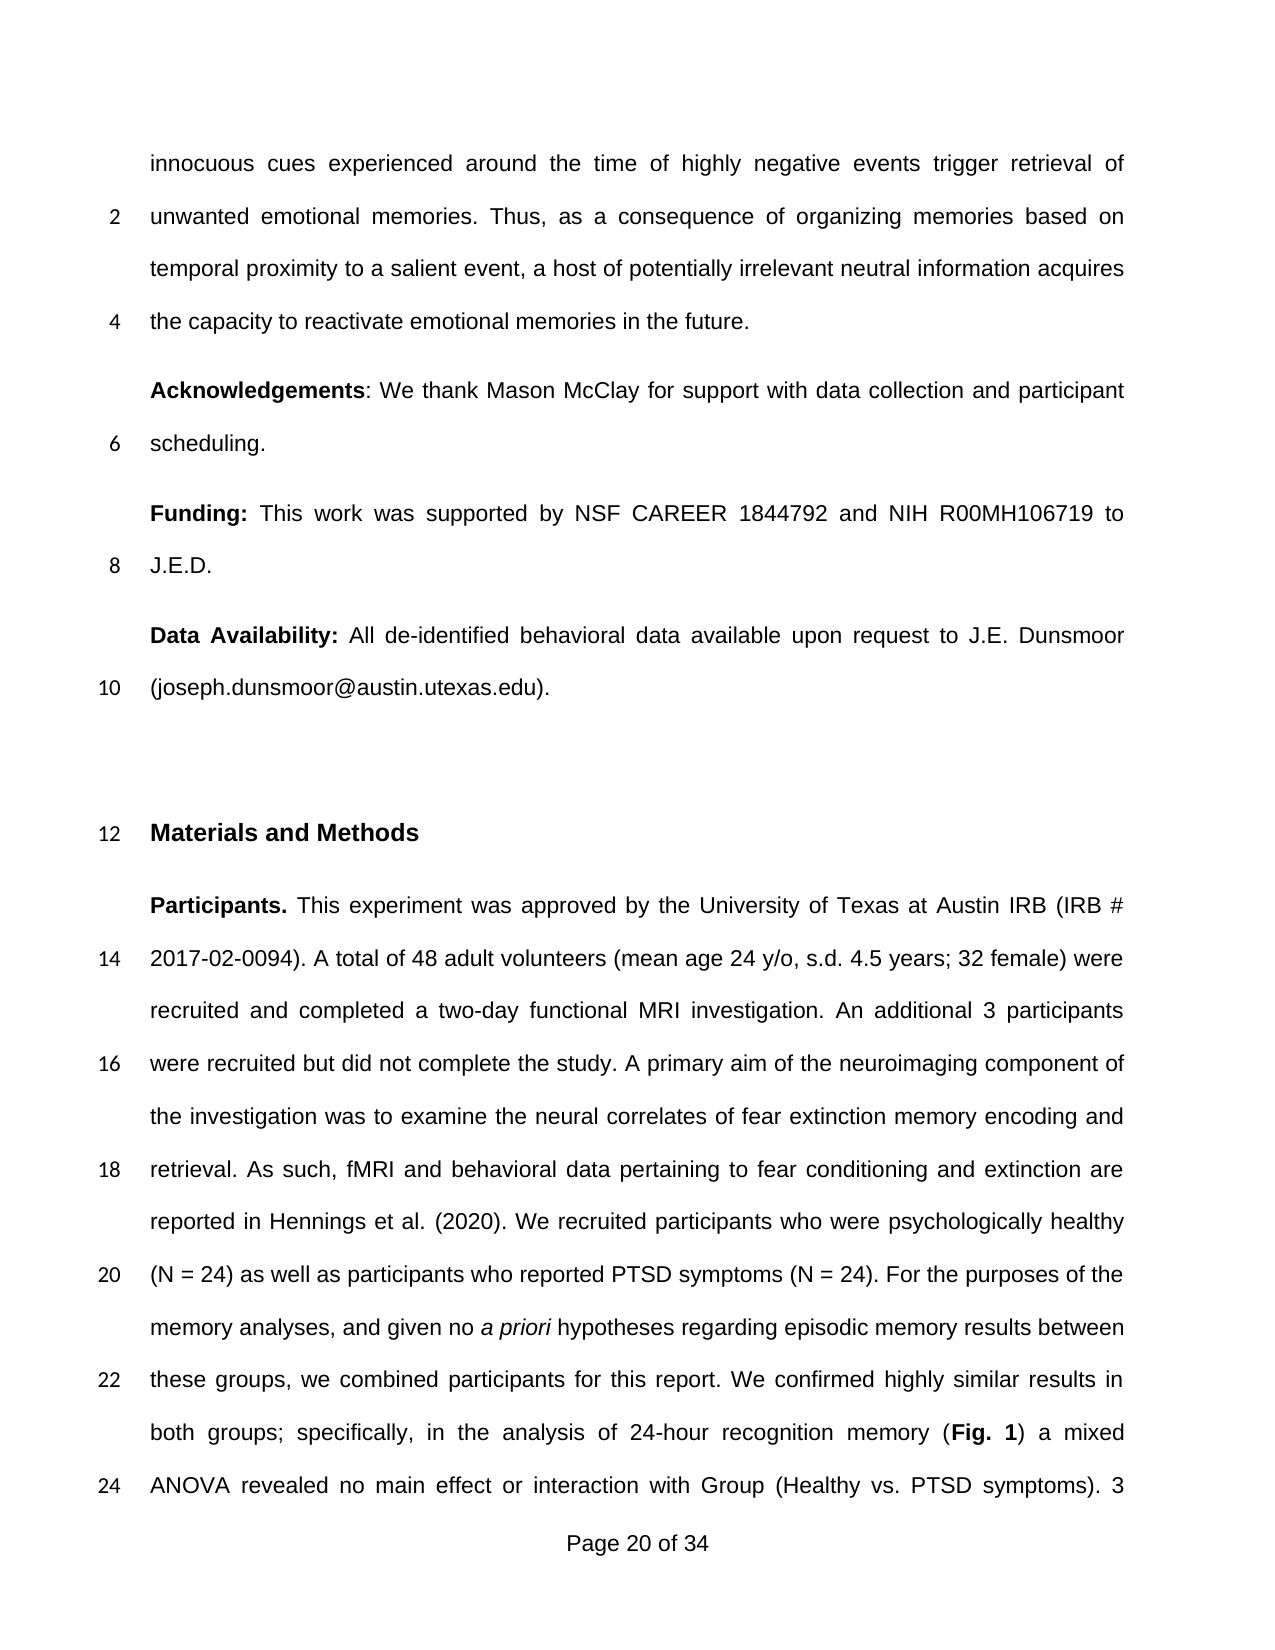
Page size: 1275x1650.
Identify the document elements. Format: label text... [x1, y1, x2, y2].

text Acknowledgements: We thank Mason McClay for support with data collection and participant scheduling. [150, 377, 1125, 457]
text Data Availability: All de-identified behavioral data available upon request to J.E. Dunsmoor (joseph.dunsmoor@austin.utexas.edu). [150, 622, 1125, 701]
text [150, 892, 1125, 1498]
text Funding: This work was supported by NSF CAREER 1844792 and NIH R00MH106719 to J.E.D. [150, 499, 1125, 579]
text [150, 150, 1125, 334]
text Materials and Methods [150, 818, 1125, 847]
